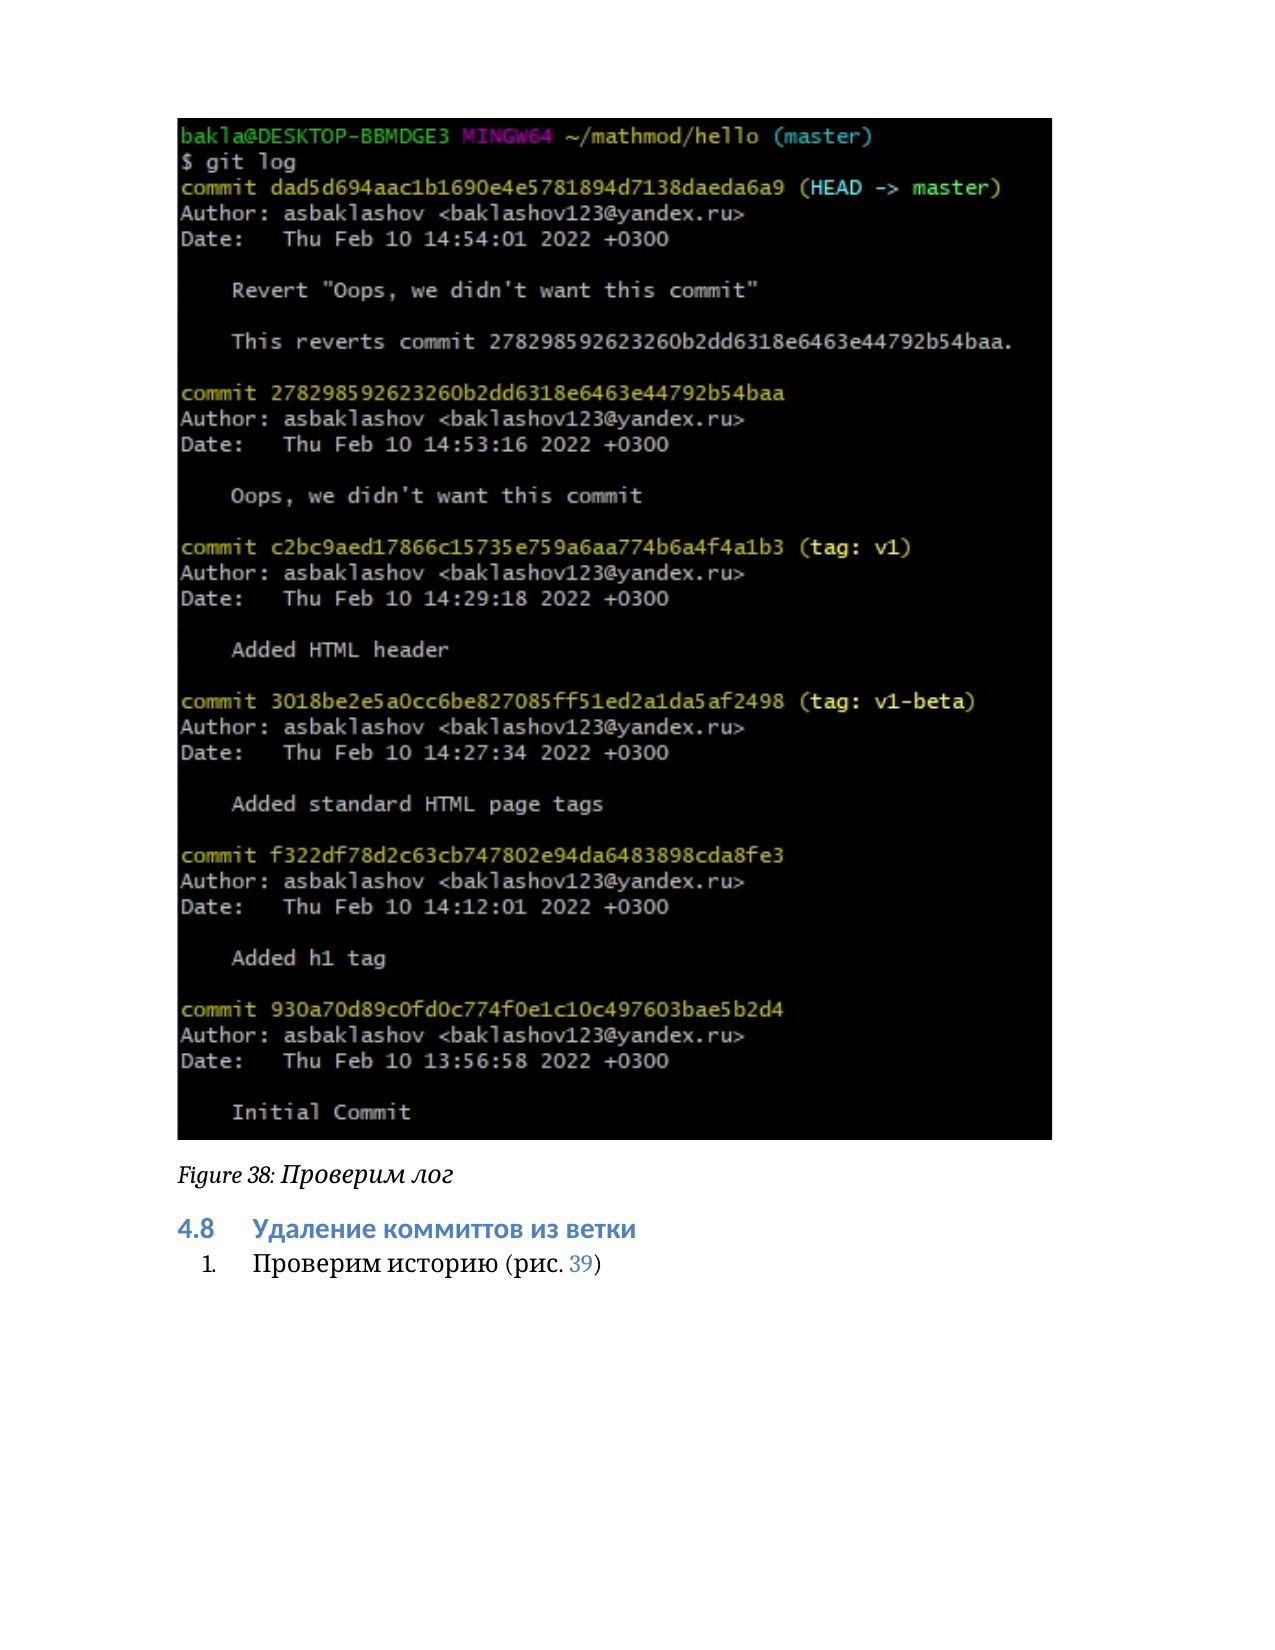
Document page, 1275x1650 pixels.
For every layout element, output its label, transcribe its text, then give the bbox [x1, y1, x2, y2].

list Проверим историю (рис. 39) [202, 1250, 1186, 1278]
subtitle 4.8 Удаление коммиттов из ветки [177, 1210, 1186, 1246]
picture [177, 118, 1053, 1140]
text Figure 38: Проверим лог [177, 1161, 1186, 1189]
